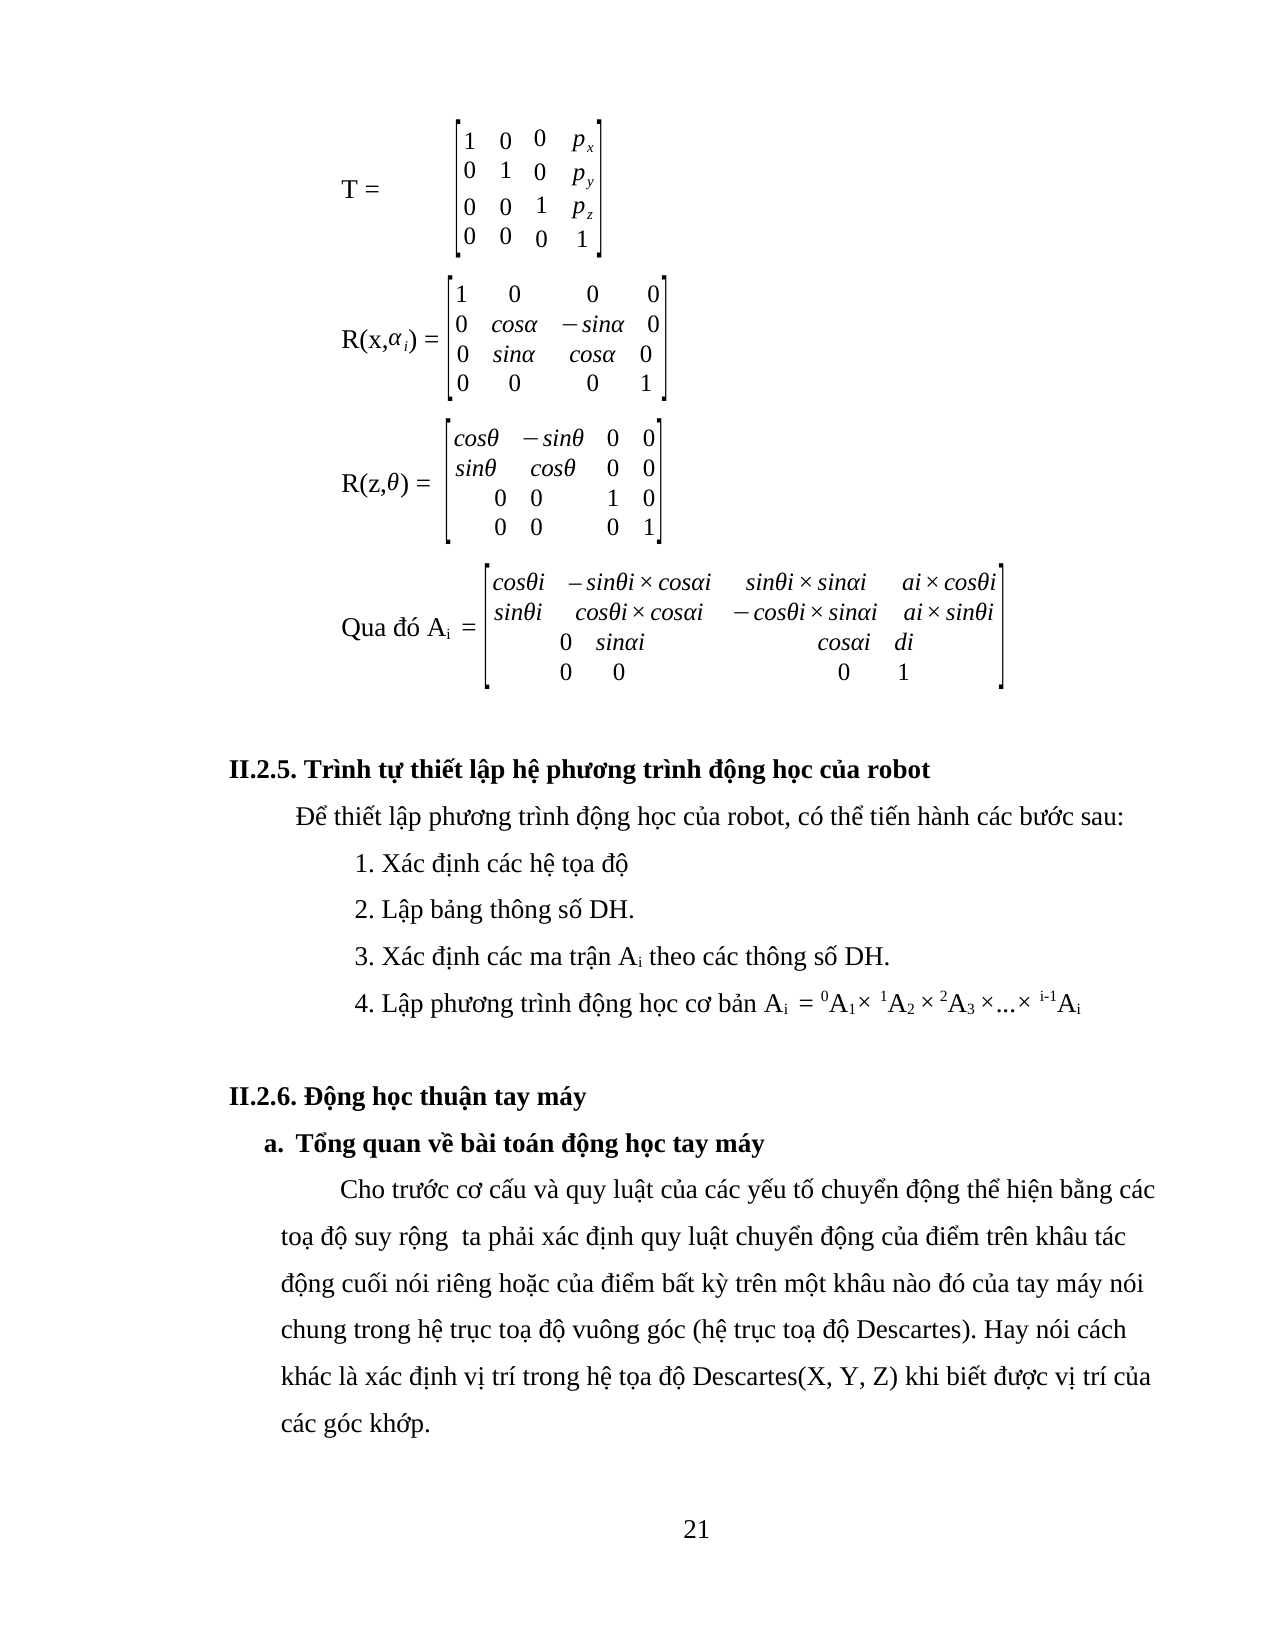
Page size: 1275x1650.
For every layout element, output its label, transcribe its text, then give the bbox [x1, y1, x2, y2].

list R(z,) = [341, 418, 1157, 547]
list 4. Lập phương trình động học cơ bản Ai = 0A1 1A2 2A3 ... i-1Ai [354, 987, 1157, 1018]
list Cho trước cơ cấu và quy luật của các yếu tố chuyển động thể hiện bằng các toạ độ suy rộng ta phải xác định quy luật chuyển động của điểm trên khâu tác động cuối nói riêng hoặc của điểm bất kỳ trên một khâu nào đó của tay máy nói chung trong hệ trục toạ độ vuông góc (hệ trục toạ độ Descartes). Hay nói cách khác là xác định vị trí trong hệ tọa độ Descartes(X, Y, Z) khi biết được vị trí của các góc khớp. [281, 1173, 1157, 1438]
list Động học thuận tay máy [228, 1080, 1157, 1111]
list Để thiết lập phương trình động học của robot, có thể tiến hành các bước sau: [295, 800, 1157, 831]
list 3. Xác định các ma trận Ai theo các thông số DH. [354, 940, 1157, 971]
list 1. Xác định các hệ tọa độ [354, 847, 1157, 878]
list Trình tự thiết lập hệ phương trình động học của robot [228, 753, 1157, 784]
list 2. Lập bảng thông số DH. [354, 893, 1157, 924]
list Tổng quan về bài toán động học tay máy [263, 1127, 1157, 1158]
list R(x,) = [341, 274, 1157, 403]
list T = [341, 118, 1157, 259]
list Qua đó Ai = [341, 563, 1157, 691]
